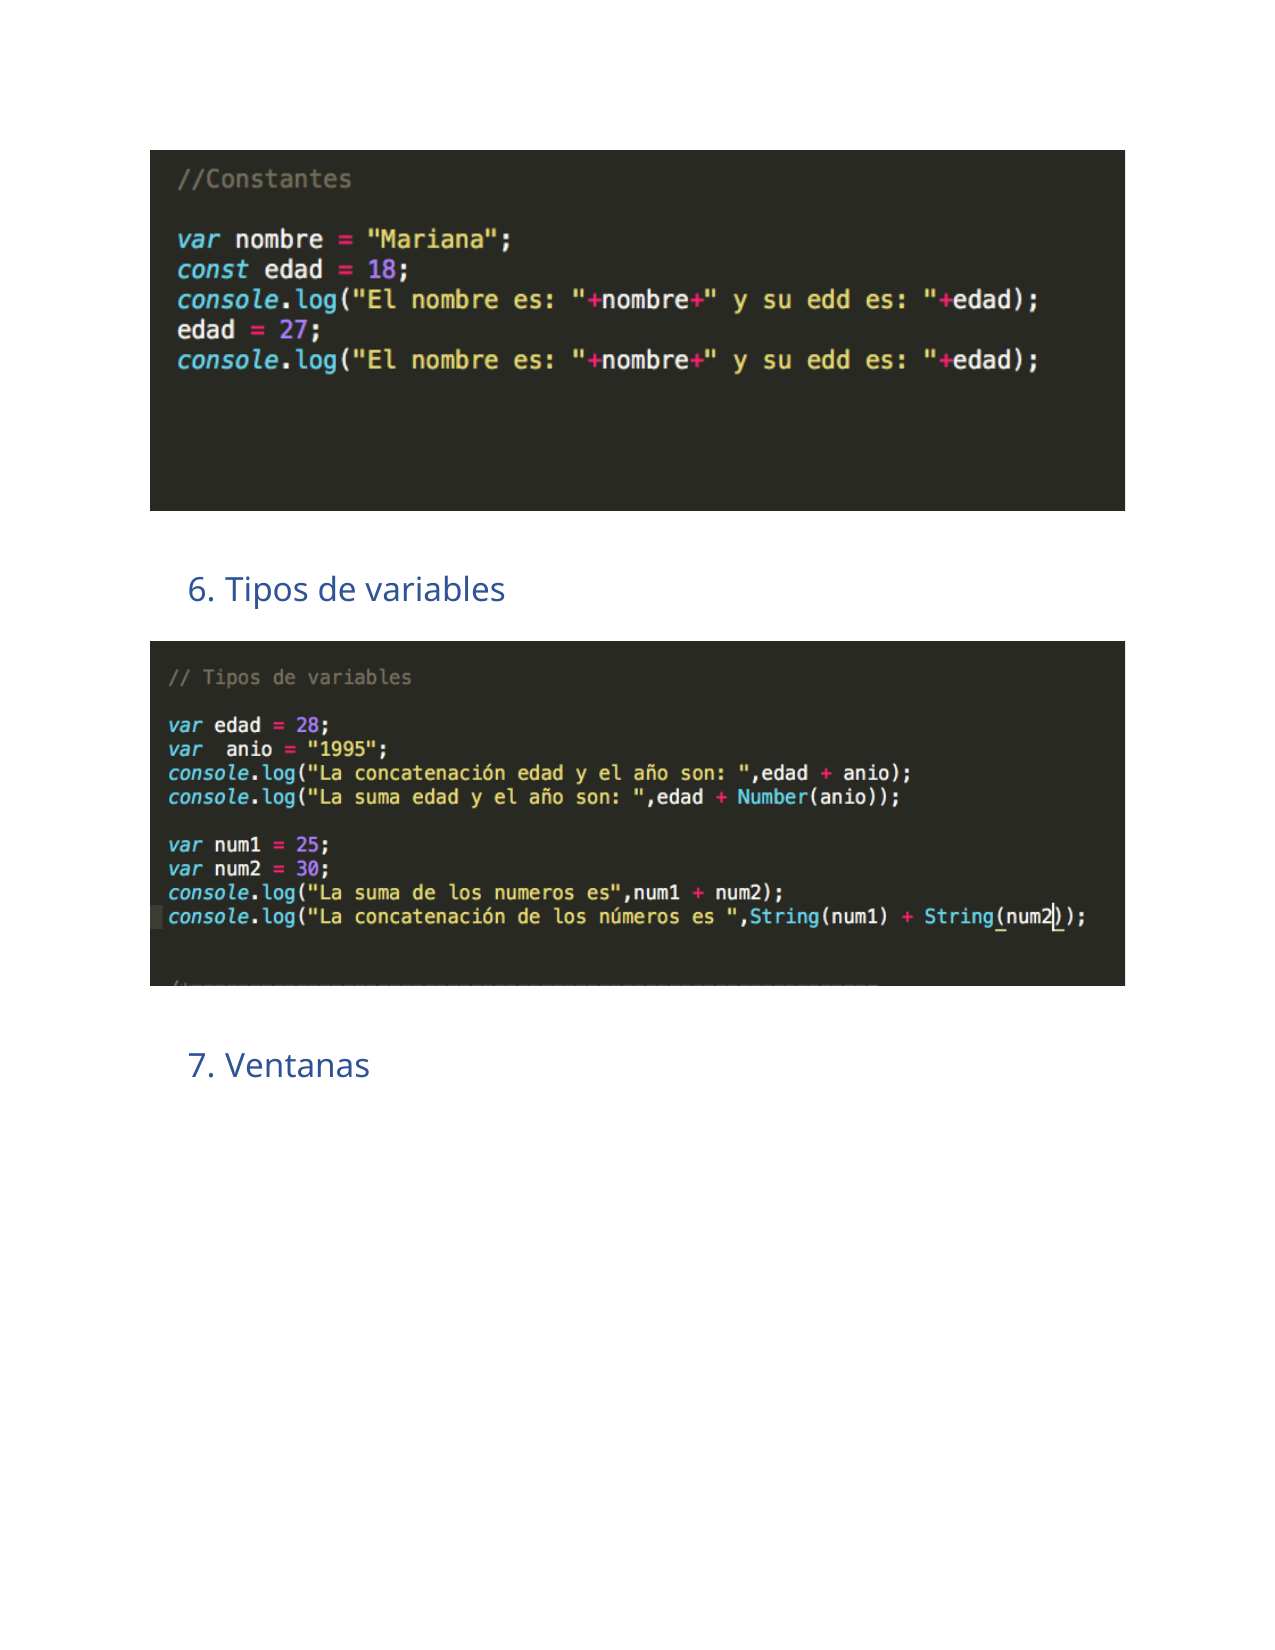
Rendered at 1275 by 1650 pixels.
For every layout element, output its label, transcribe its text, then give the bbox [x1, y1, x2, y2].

subtitle Ventanas [187, 1042, 1125, 1087]
subtitle Tipos de variables [187, 566, 1125, 611]
picture [150, 641, 1125, 986]
picture [150, 150, 1125, 511]
